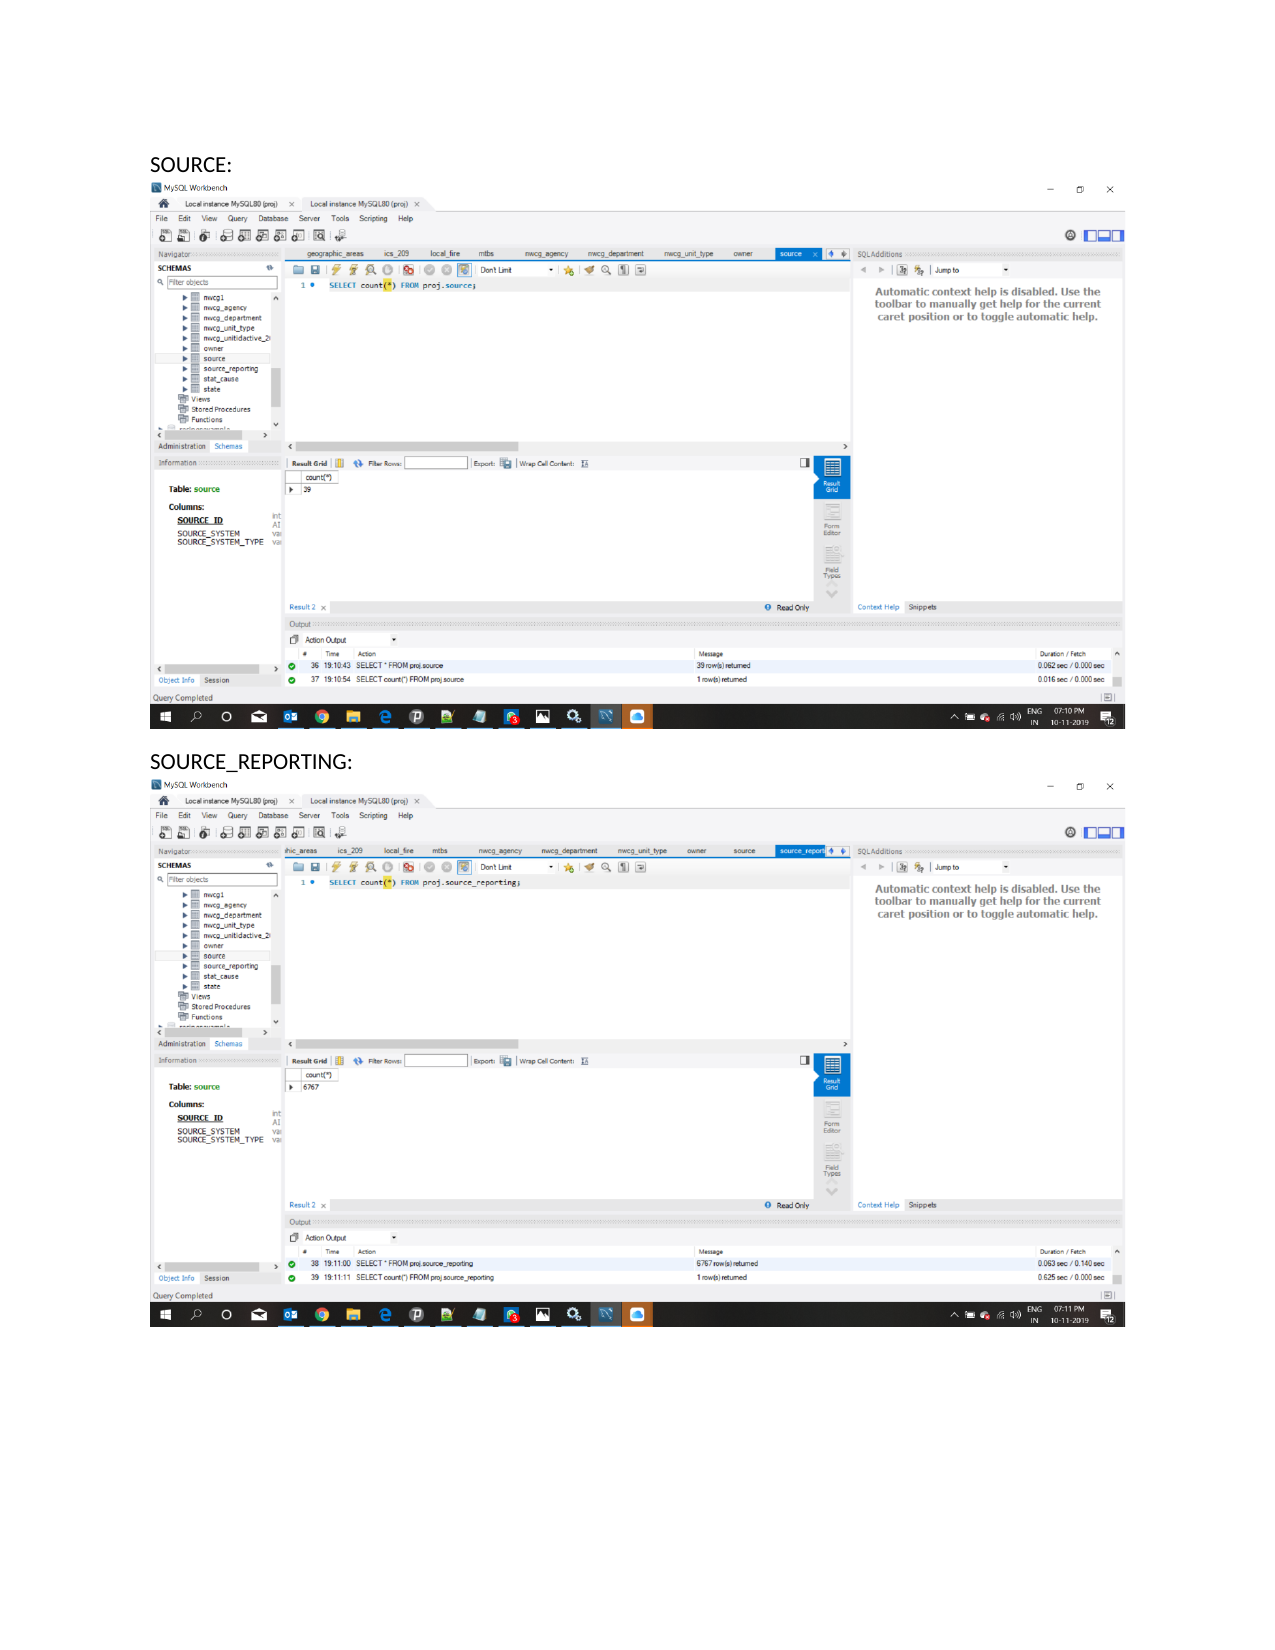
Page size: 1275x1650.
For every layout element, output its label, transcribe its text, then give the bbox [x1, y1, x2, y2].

text SOURCE: [150, 150, 1125, 180]
picture [150, 180, 1125, 729]
text SOURCE_REPORTING: [150, 747, 1125, 777]
picture [150, 777, 1125, 1327]
